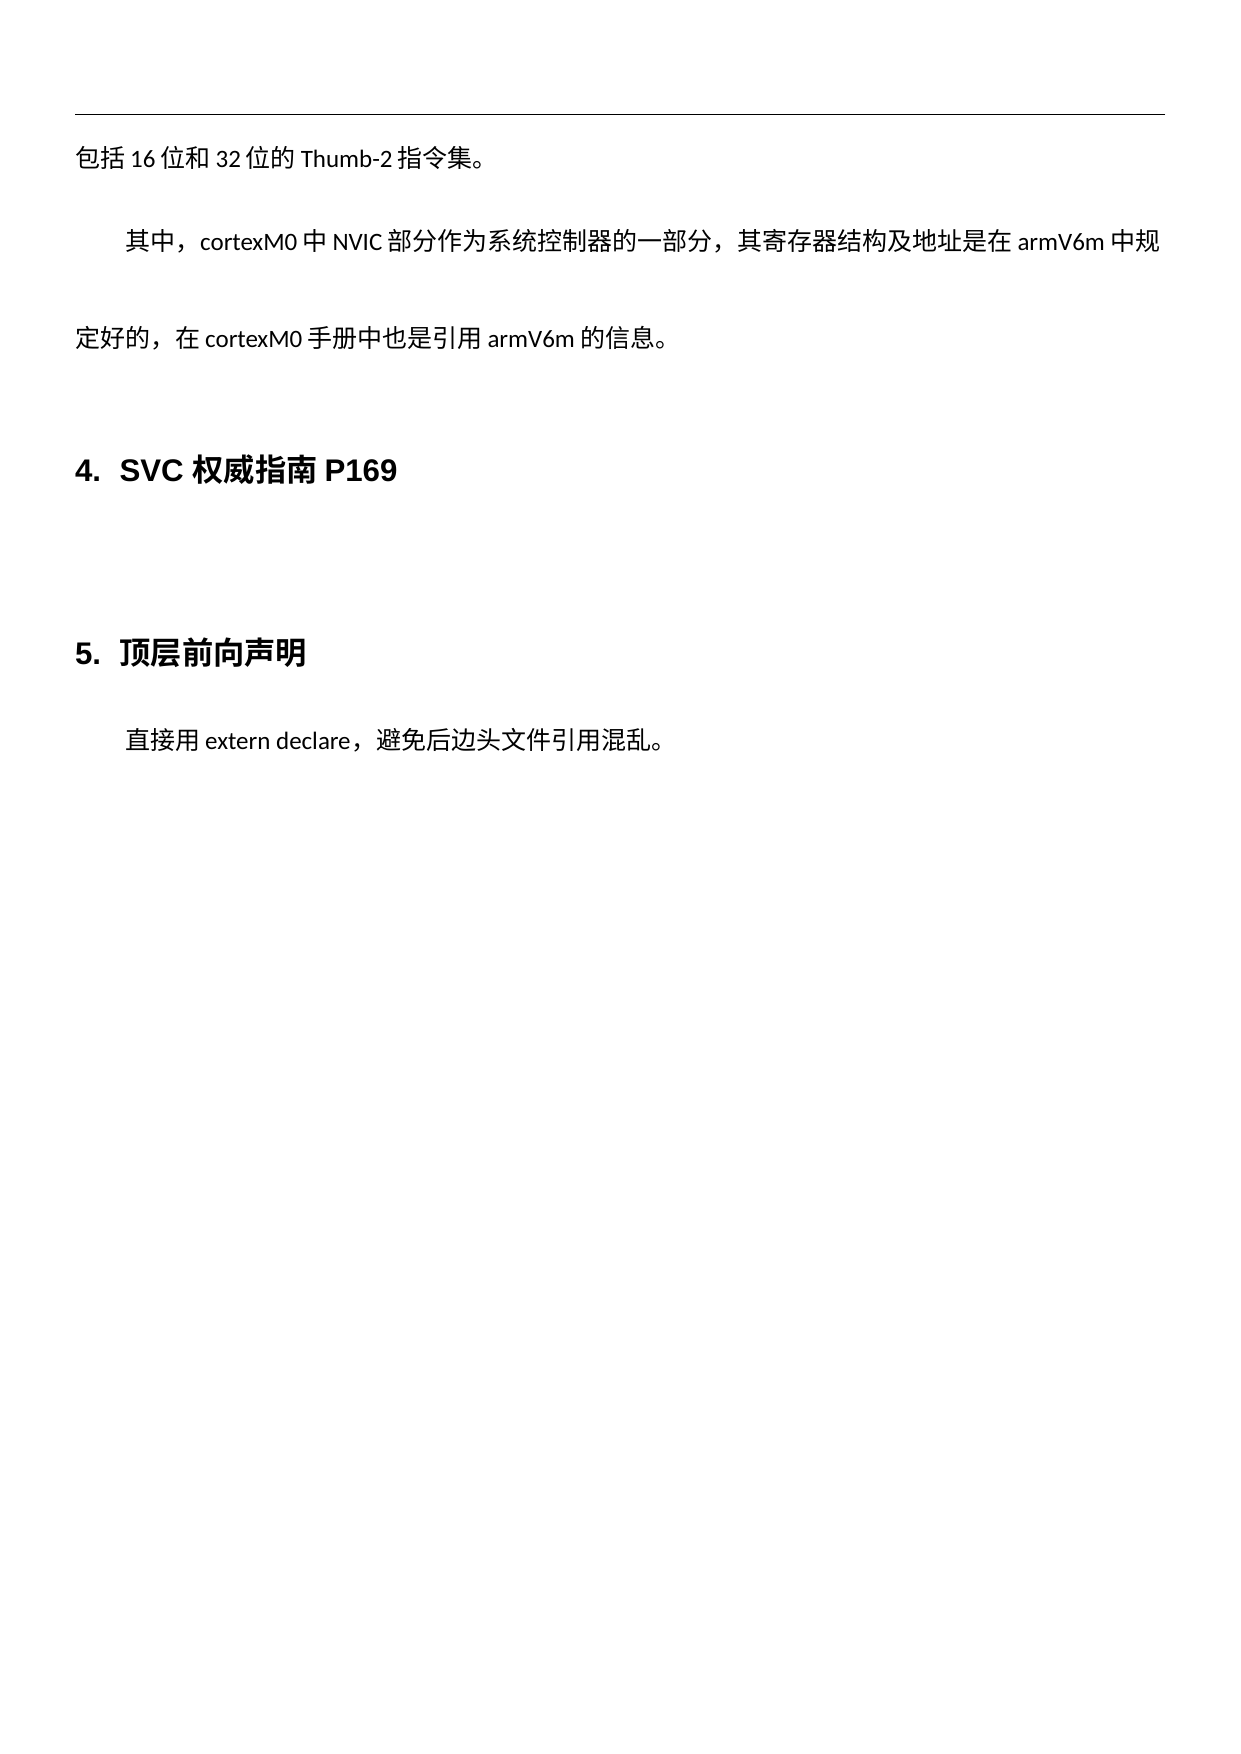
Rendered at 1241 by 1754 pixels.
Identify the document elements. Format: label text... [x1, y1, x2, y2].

text 其中，cortexM0中NVIC部分作为系统控制器的一部分，其寄存器结构及地址是在armV6m中规定好的，在cortexM0手册中也是引用armV6m的信息。 [75, 207, 1165, 369]
subtitle 顶层前向声明 [75, 618, 1165, 683]
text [75, 124, 1165, 189]
text 直接用extern declare，避免后边头文件引用混乱。 [75, 706, 1165, 771]
subtitle SVC 权威指南 P169 [75, 435, 1165, 500]
